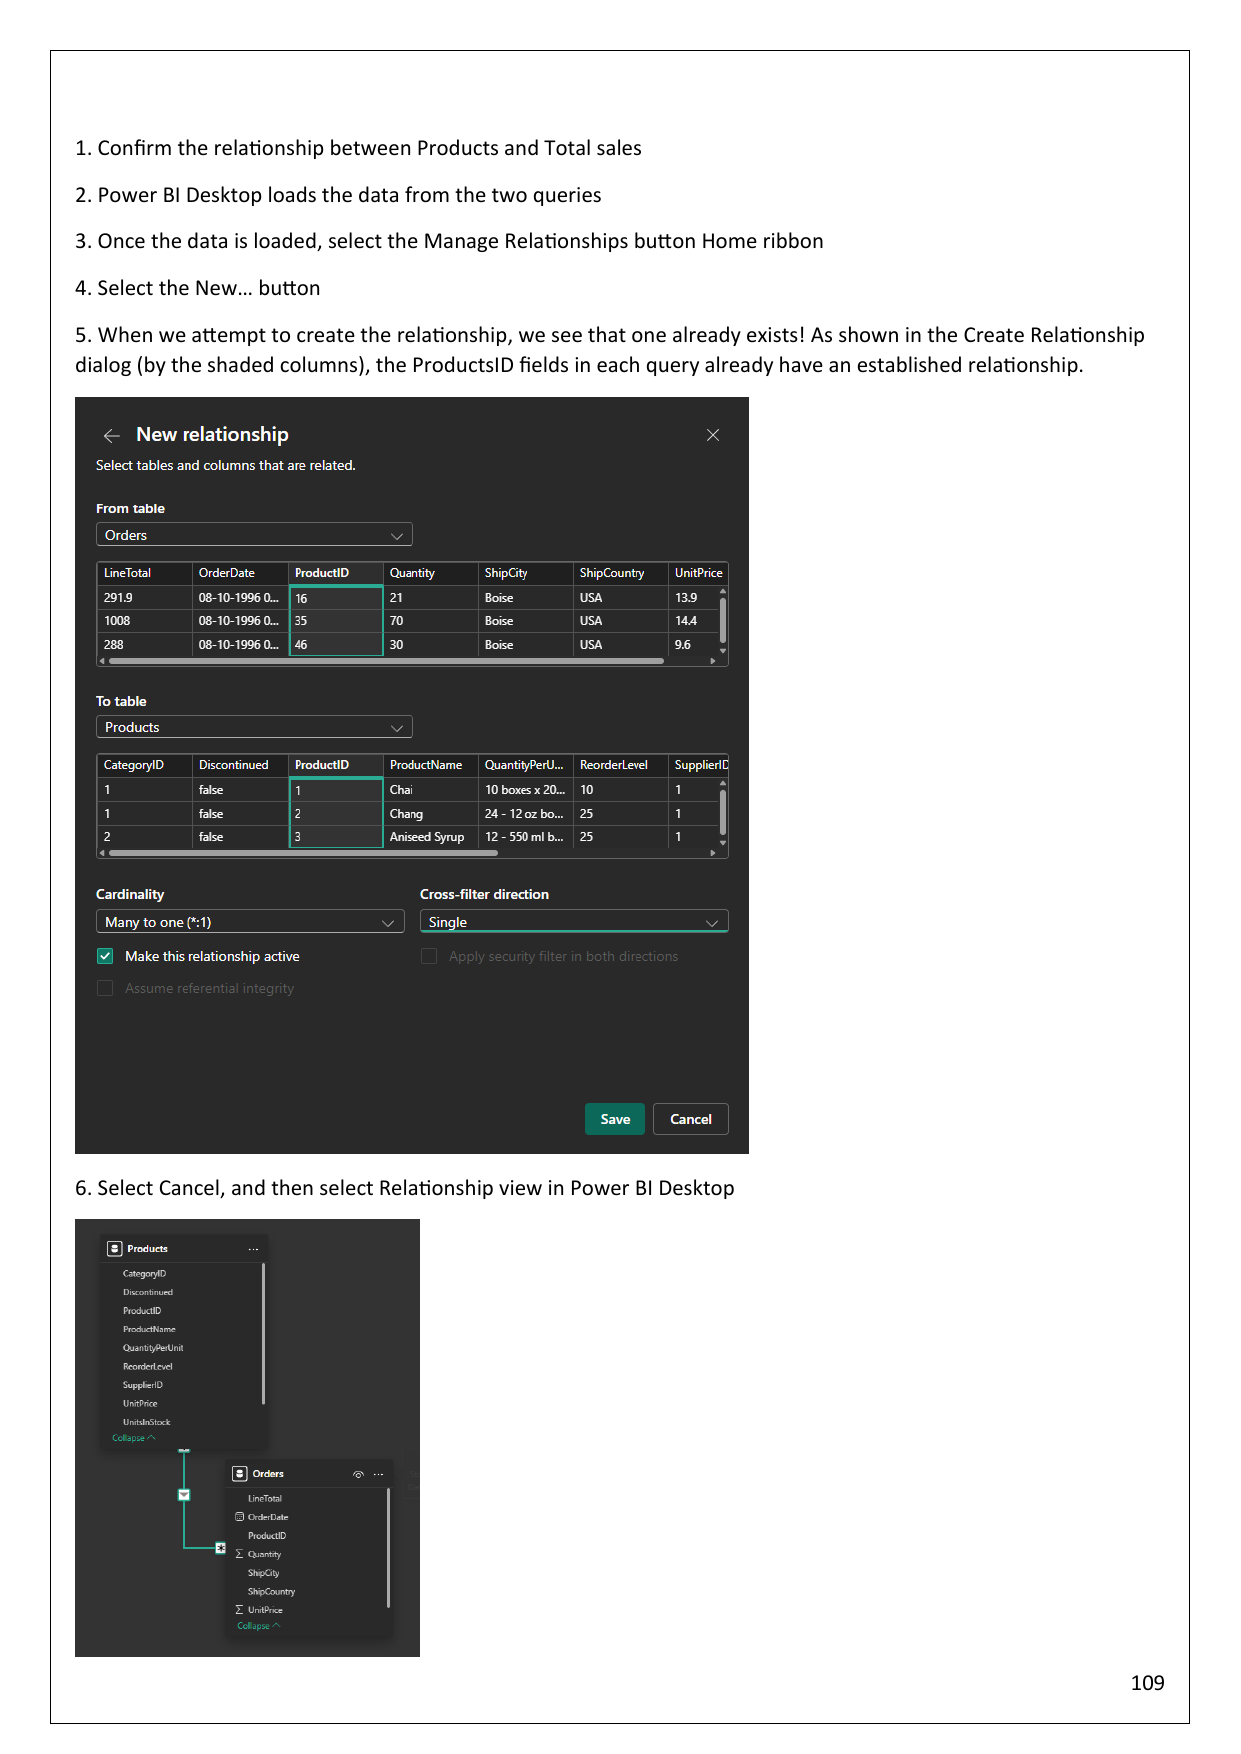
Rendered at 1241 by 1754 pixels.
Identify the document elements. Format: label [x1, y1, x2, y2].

picture [75, 1219, 420, 1657]
picture [75, 397, 749, 1154]
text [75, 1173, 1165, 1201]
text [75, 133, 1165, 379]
